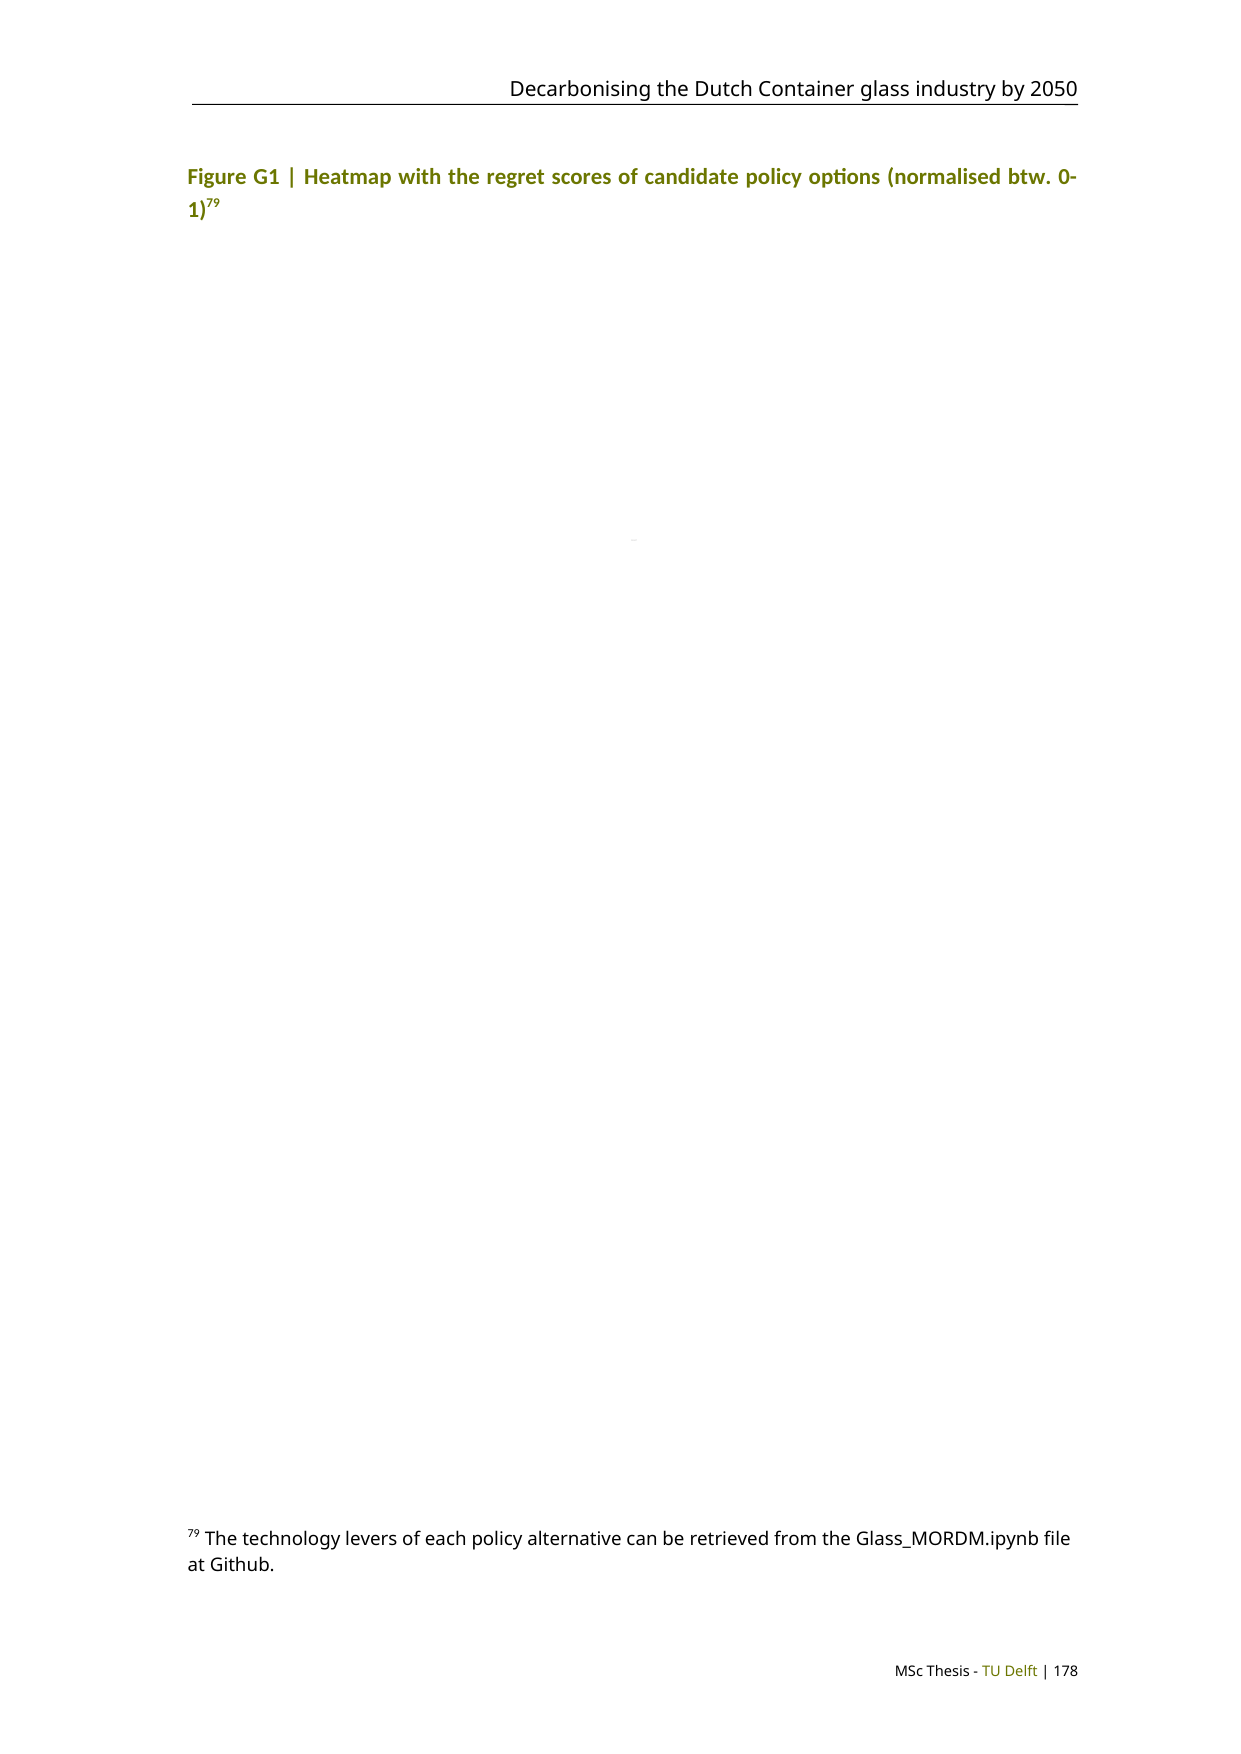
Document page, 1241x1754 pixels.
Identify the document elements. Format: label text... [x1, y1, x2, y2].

text Figure G1 | Heatmap with the regret scores of candidate policy options (normalised btw. 0-1) [187, 162, 1078, 223]
